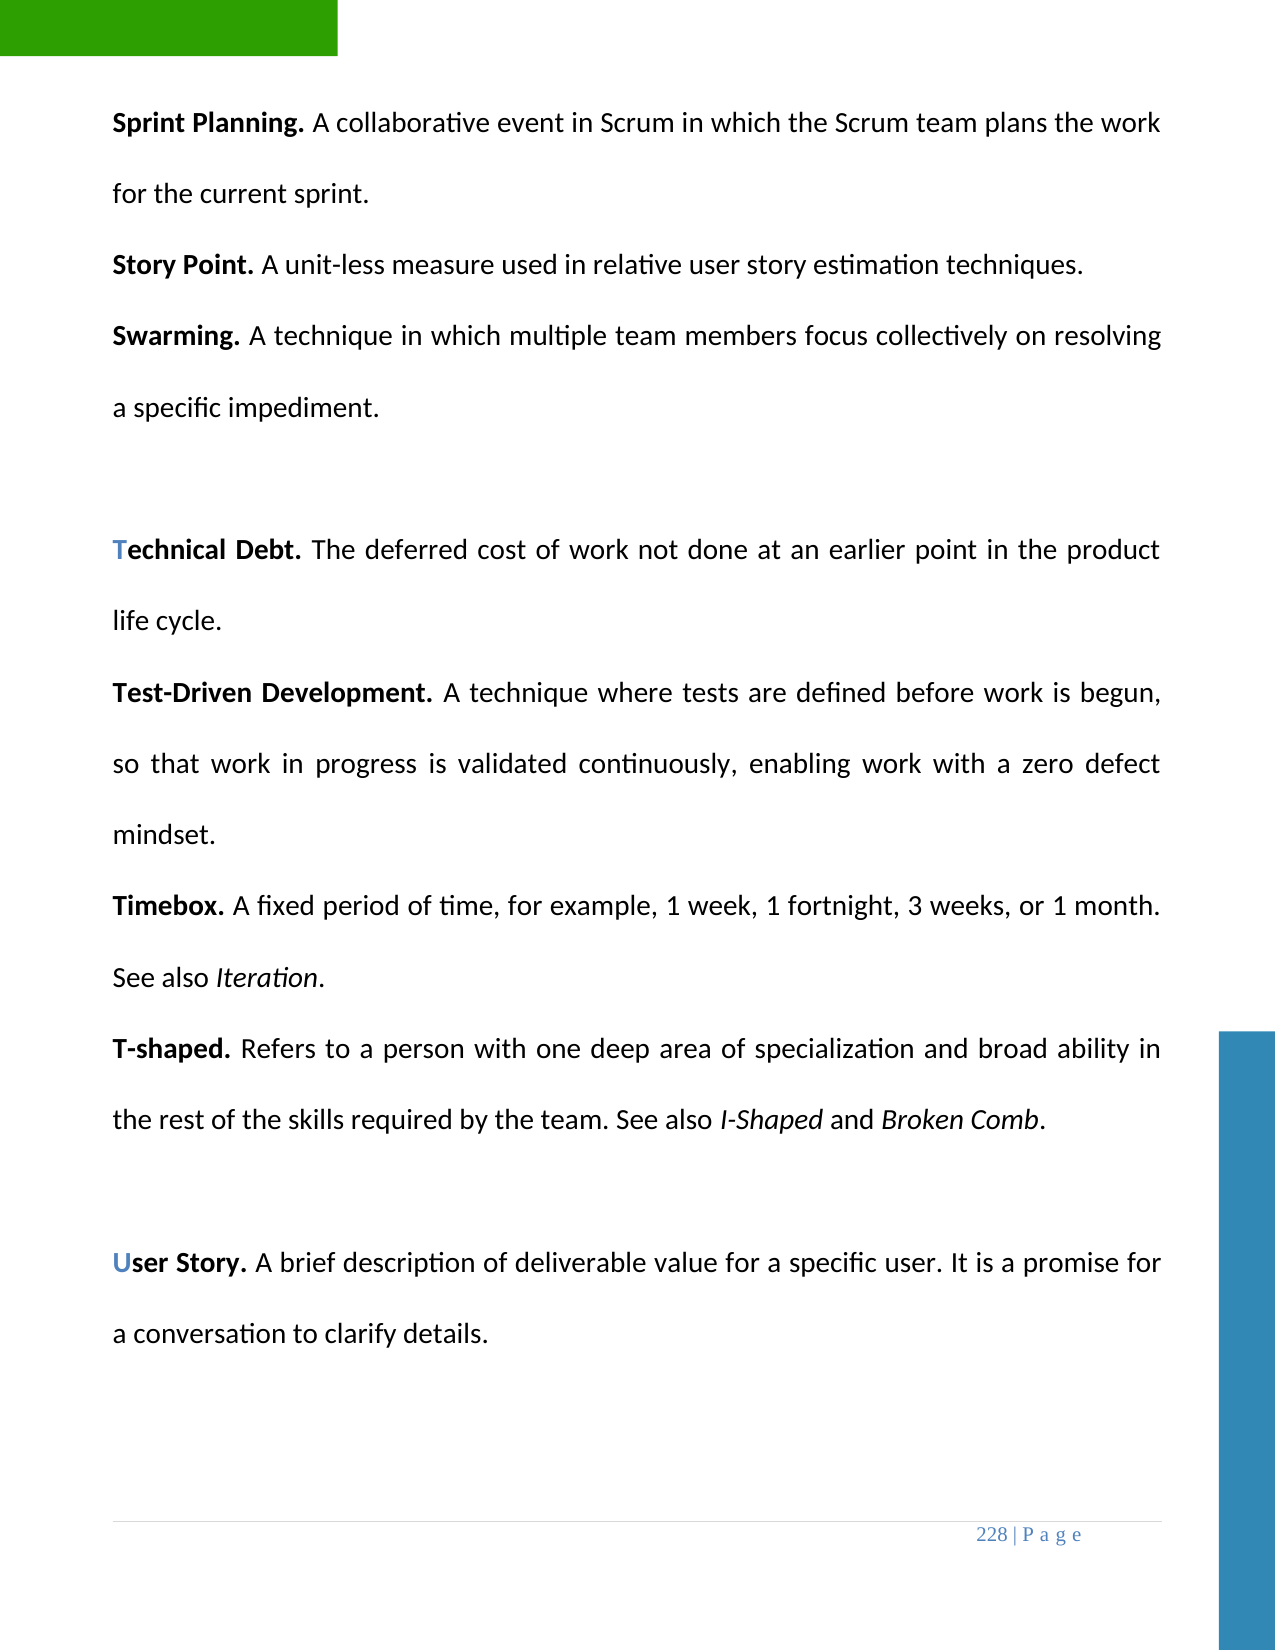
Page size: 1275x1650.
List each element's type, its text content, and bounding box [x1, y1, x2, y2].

text Test-Driven Development. A technique where tests are defined before work is begun, so that work in progress is validated continuously, enabling work with a zero defect mindset. [112, 674, 1162, 852]
text Technical Debt. The deferred cost of work not done at an earlier point in the product life cycle. [112, 531, 1162, 638]
text Swarming. A technique in which multiple team members focus collectively on resolving a specific impediment. [112, 317, 1162, 424]
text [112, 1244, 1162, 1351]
text T-shaped. Refers to a person with one deep area of specialization and broad ability in the rest of the skills required by the team. See also I-Shaped and Broken Comb. [112, 1030, 1162, 1137]
text Timebox. A fixed period of time, for example, 1 week, 1 fortnight, 3 weeks, or 1 month. See also Iteration. [112, 887, 1162, 994]
text Sprint Planning. A collaborative event in Scrum in which the Scrum team plans the work for the current sprint. [112, 104, 1162, 211]
text Story Point. A unit-less measure used in relative user story estimation techniques. [112, 246, 1162, 282]
